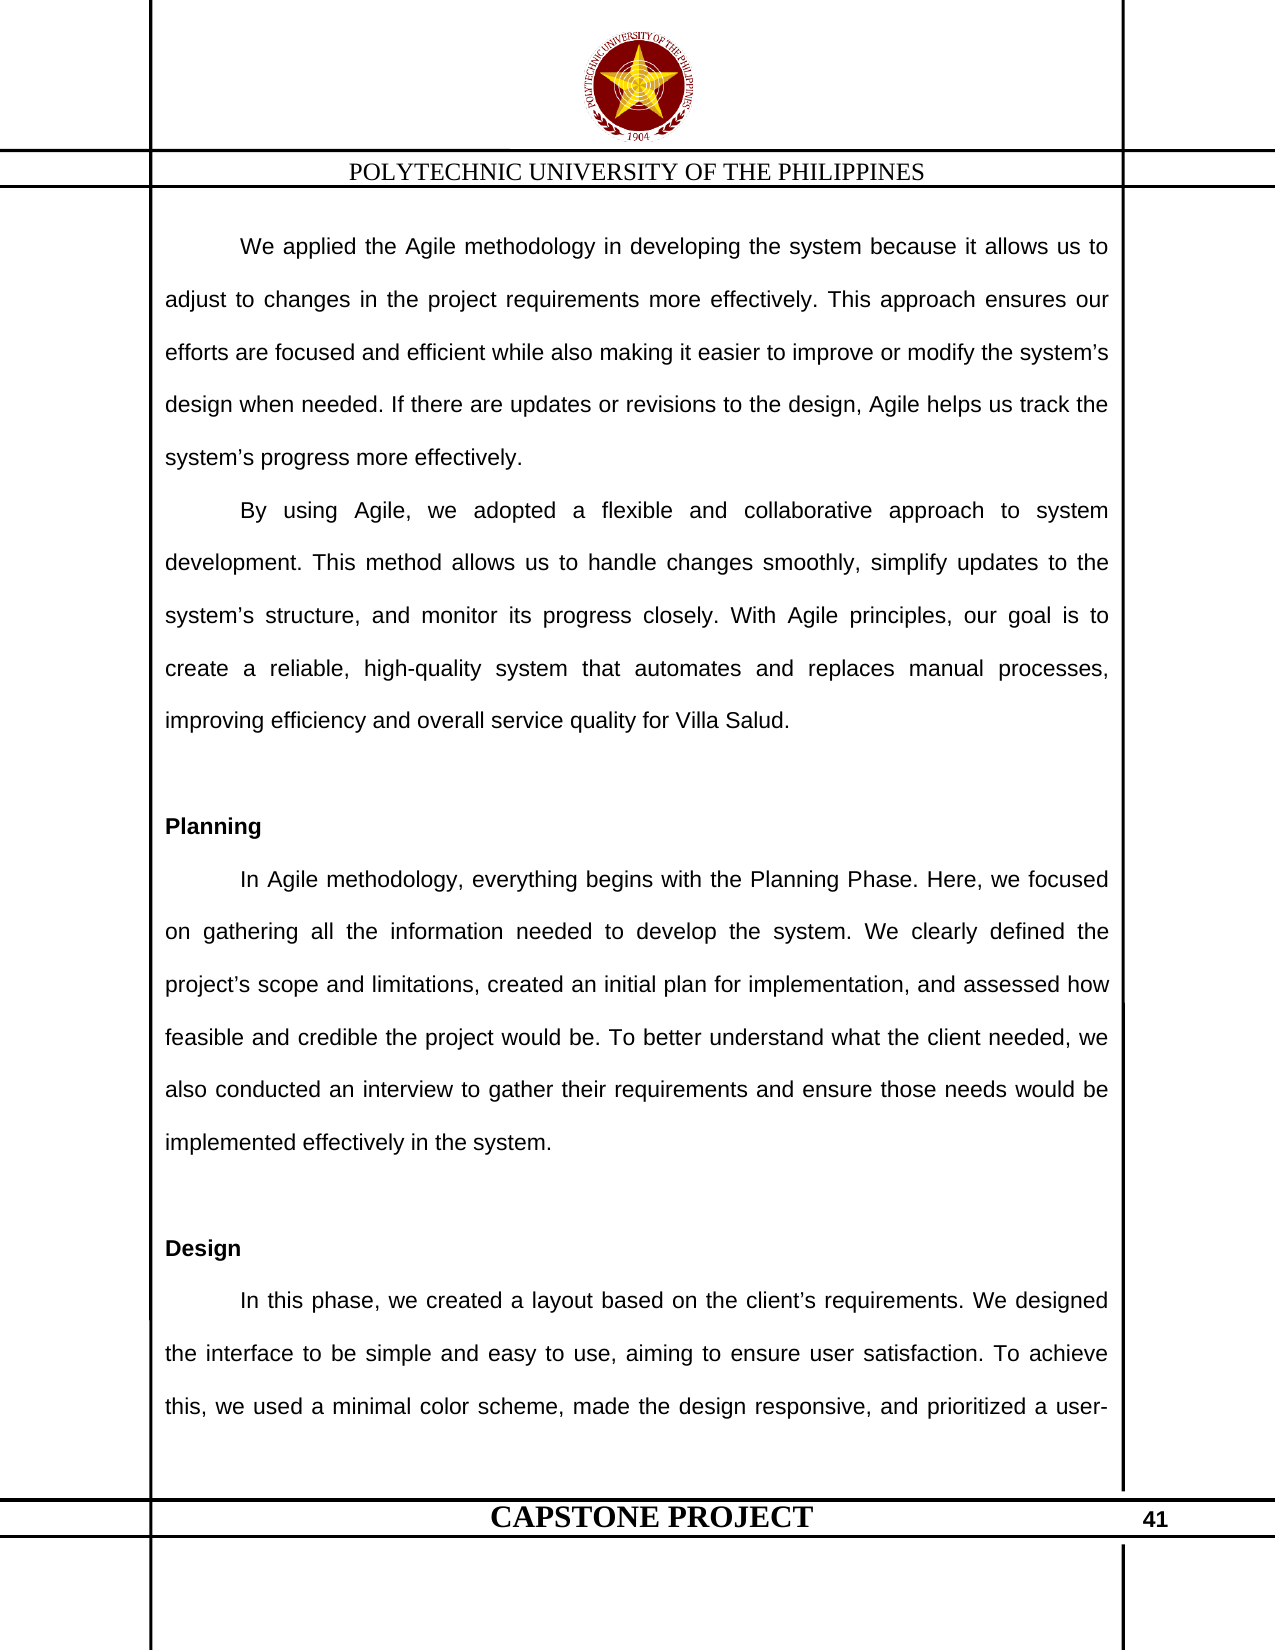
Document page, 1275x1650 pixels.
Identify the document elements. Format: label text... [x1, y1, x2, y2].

picture [582, 31, 694, 142]
text By using Agile, we adopted a flexible and collaborative approach to system development. This method allows us to handle changes smoothly, simplify updates to the system’s structure, and monitor its progress closely. With Agile principles, our goal is to create a reliable, high-quality system that automates and replaces manual processes, improving efficiency and overall service quality for Villa Salud. [165, 497, 1110, 734]
text We applied the Agile methodology in developing the system because it allows us to adjust to changes in the project requirements more effectively. This approach ensures our efforts are focused and efficient while also making it easier to improve or modify the system’s design when needed. If there are updates or revisions to the design, Agile helps us track the system’s progress more effectively. [165, 233, 1110, 470]
text In Agile methodology, everything begins with the Planning Phase. Here, we focused on gathering all the information needed to develop the system. We clearly defined the project’s scope and limitations, created an initial plan for implementation, and assessed how feasible and credible the project would be. To better understand what the client needed, we also conducted an interview to gather their requirements and ensure those needs would be implemented effectively in the system. [165, 866, 1110, 1156]
text Design [165, 1234, 1110, 1261]
text Planning [165, 813, 1110, 839]
